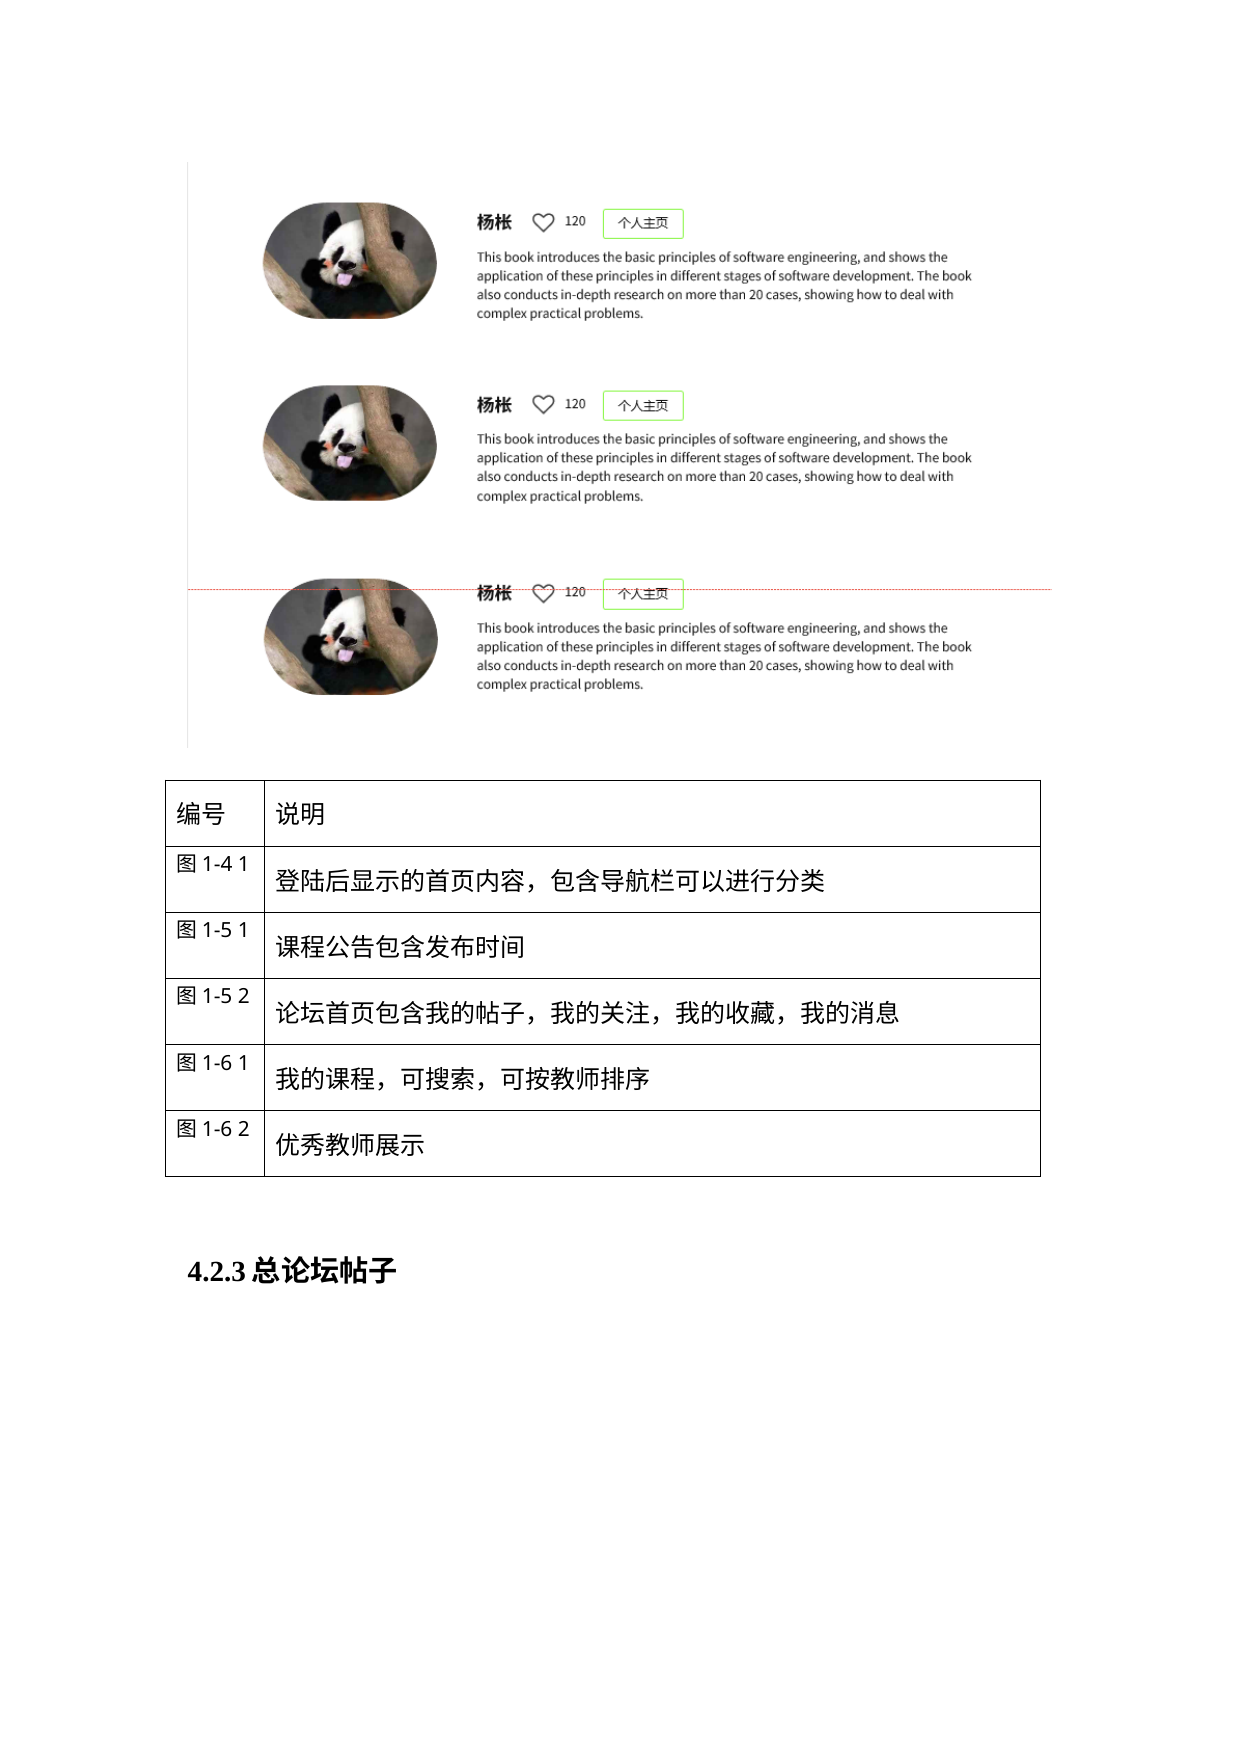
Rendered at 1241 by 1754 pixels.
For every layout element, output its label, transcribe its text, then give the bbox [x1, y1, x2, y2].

table_cell 课程公告包含发布时间 [265, 913, 1040, 978]
table_cell 我的课程，可搜索，可按教师排序 [265, 1045, 1040, 1110]
picture [187, 162, 1052, 748]
table_cell 登陆后显示的首页内容，包含导航栏可以进行分类 [265, 847, 1040, 912]
subtitle 4.2.3总论坛帖子 [187, 1236, 1053, 1301]
table_cell 论坛首页包含我的帖子，我的关注，我的收藏，我的消息 [265, 979, 1040, 1044]
table_cell 优秀教师展示 [265, 1111, 1040, 1176]
table_header 说明 [265, 781, 1040, 846]
table_header 编号 [166, 781, 264, 846]
